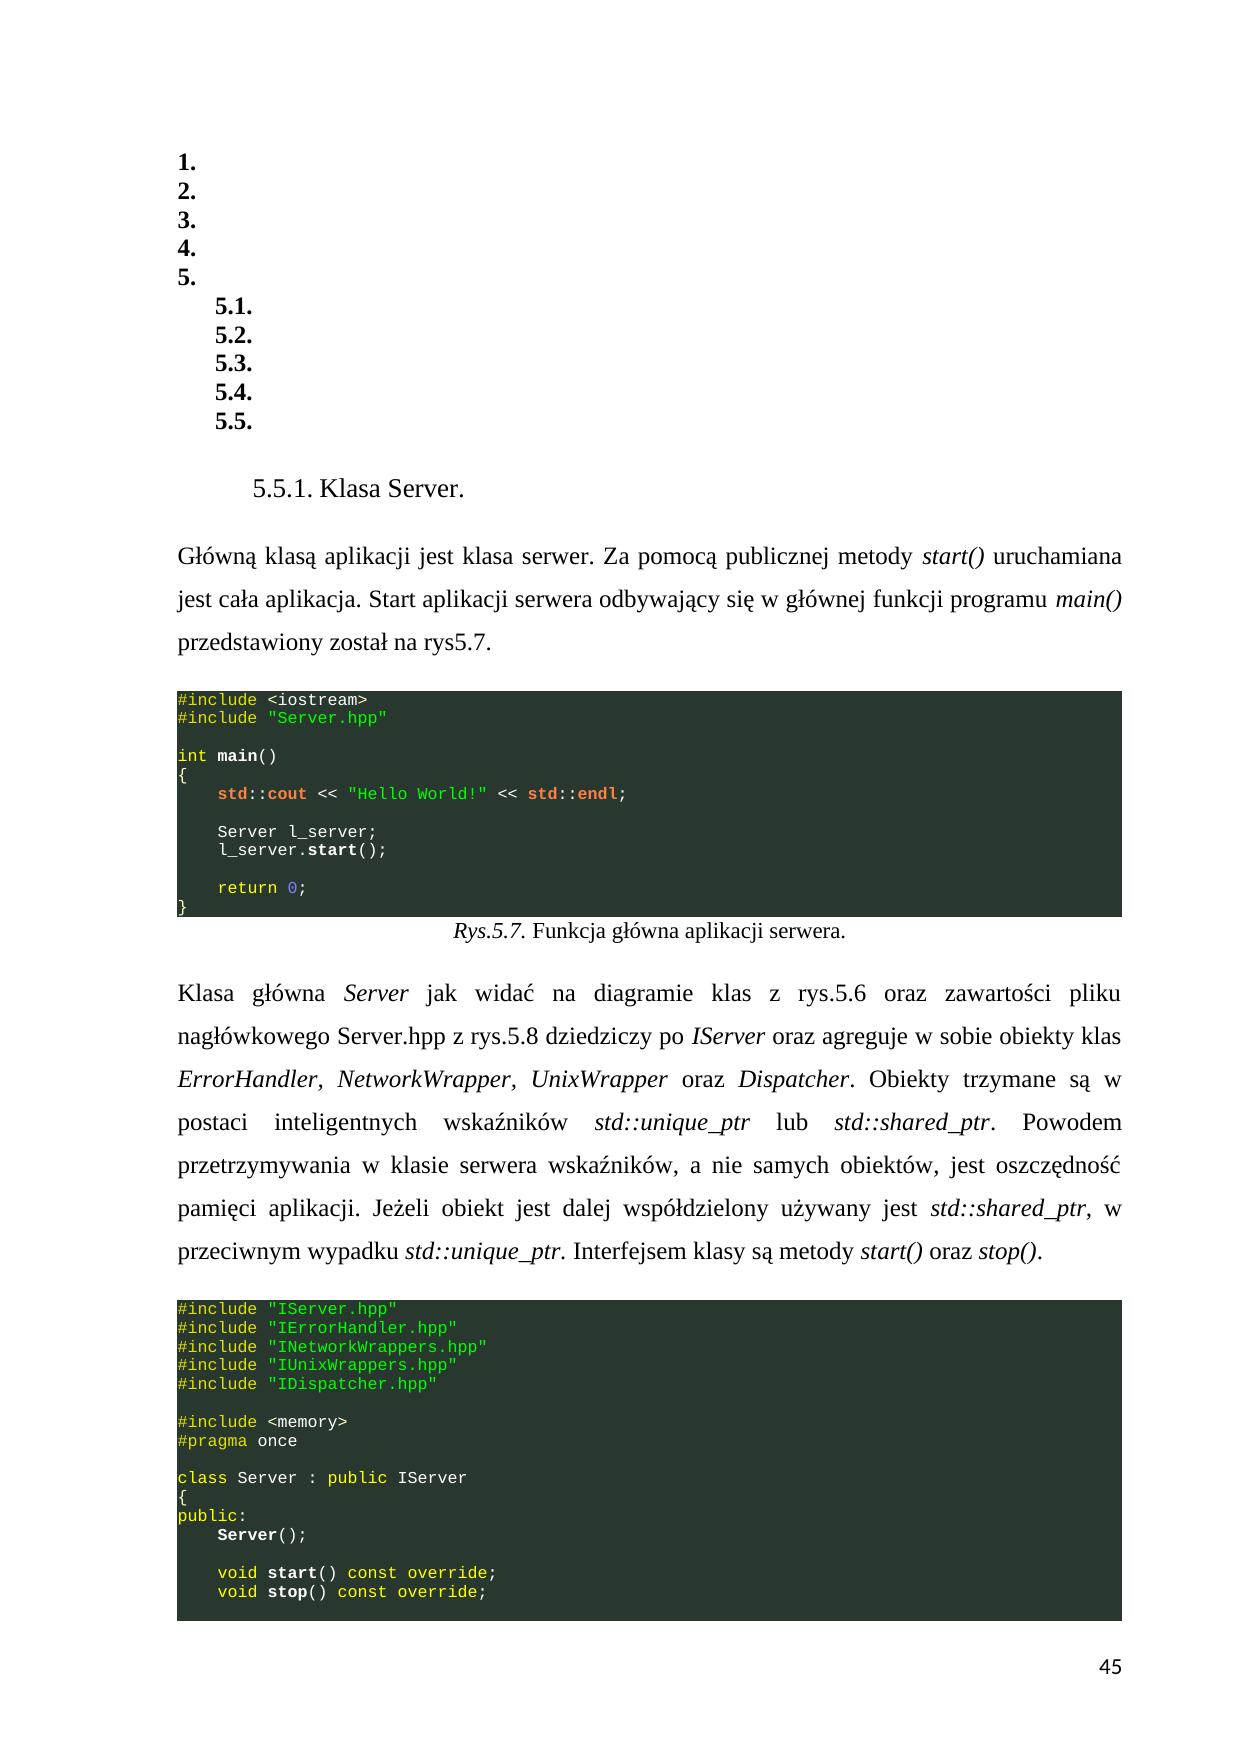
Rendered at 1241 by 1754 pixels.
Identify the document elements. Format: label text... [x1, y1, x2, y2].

text #include "IServer.hpp" [177, 1300, 1122, 1319]
text #include "IErrorHandler.hpp" [177, 1319, 1122, 1338]
text Główną klasą aplikacji jest klasa serwer. Za pomocą publicznej metody start() uruchamiana jest cała aplikacja. Start aplikacji serwera odbywający się w głównej funkcji programu main() przedstawiony został na rys5.7. [177, 541, 1122, 656]
text public: [177, 1508, 1122, 1527]
text std::cout << "Hello World!" << std::endl; [177, 785, 1122, 804]
text void start() const override; [177, 1564, 1122, 1583]
text #include "Server.hpp" [177, 710, 1122, 729]
text #include "IDispatcher.hpp" [177, 1376, 1122, 1395]
text return 0; [177, 880, 1122, 898]
text #include "IUnixWrappers.hpp" [177, 1357, 1122, 1376]
text } [177, 898, 1122, 917]
subtitle Klasa Server. [252, 472, 1122, 503]
text class Server : public IServer [177, 1470, 1122, 1489]
text l_server.start(); [177, 842, 1122, 861]
text #include <iostream> [177, 691, 1122, 710]
text #pragma once [177, 1432, 1122, 1451]
text { [177, 1489, 1122, 1508]
text { [177, 767, 1122, 785]
text Rys.5.7. Funkcja główna aplikacji serwera. [177, 917, 1122, 944]
text #include <memory> [177, 1413, 1122, 1432]
text Server l_server; [177, 823, 1122, 842]
text void stop() const override; [177, 1583, 1122, 1602]
text Server(); [177, 1527, 1122, 1546]
text int main() [177, 748, 1122, 767]
text #include "INetworkWrappers.hpp" [177, 1338, 1122, 1357]
text Klasa główna Server jak widać na diagramie klas z rys.5.6 oraz zawartości pliku nagłówkowego Server.hpp z rys.5.8 dziedziczy po IServer oraz agreguje w sobie obiekty klas ErrorHandler, NetworkWrapper, UnixWrapper oraz Dispatcher. Obiekty trzymane są w postaci inteligentnych wskaźników std::unique_ptr lub std::shared_ptr. Powodem przetrzymywania w klasie serwera wskaźników, a nie samych obiektów, jest oszczędność pamięci aplikacji. Jeżeli obiekt jest dalej współdzielony używany jest std::shared_ptr, w przeciwnym wypadku std::unique_ptr. Interfejsem klasy są metody start() oraz stop(). [177, 978, 1122, 1265]
